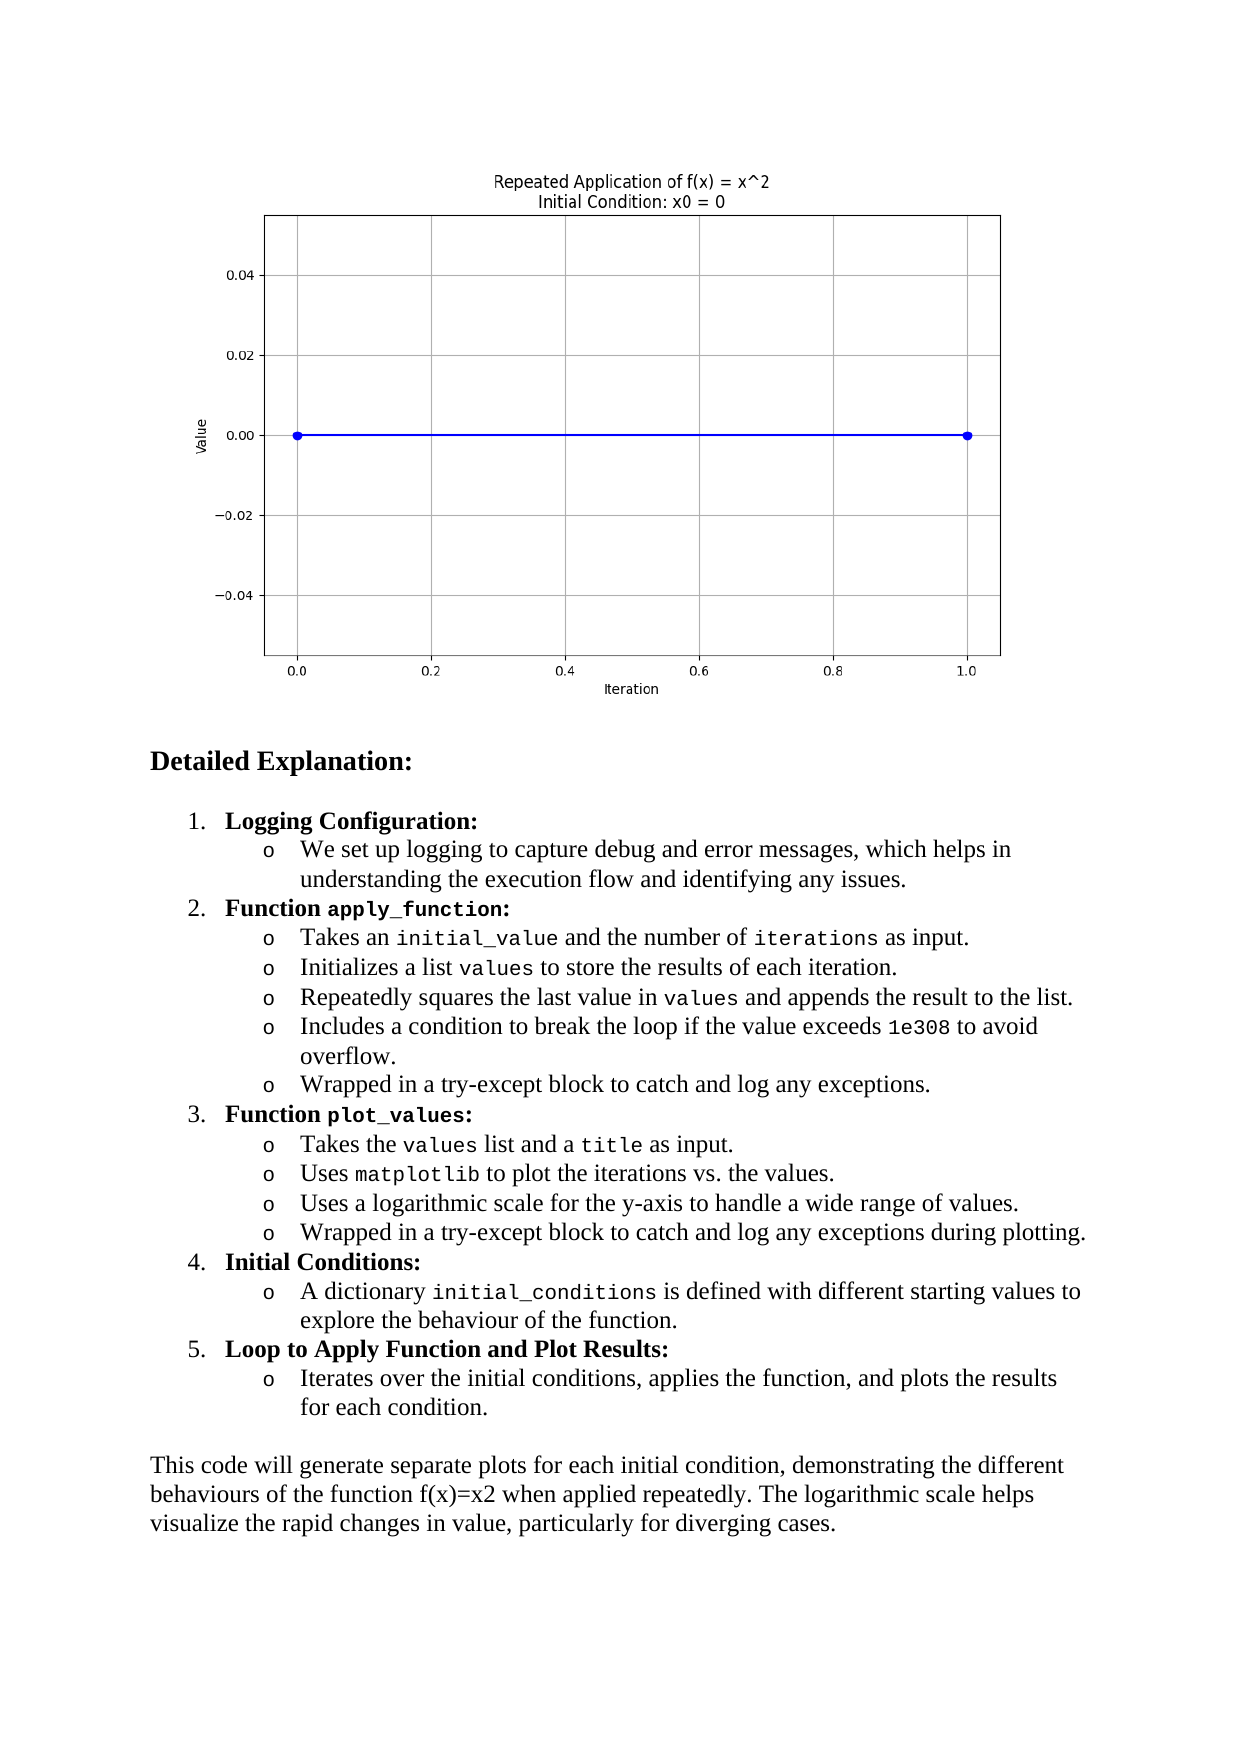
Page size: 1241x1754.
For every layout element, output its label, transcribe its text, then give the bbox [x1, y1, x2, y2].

picture [150, 150, 1091, 716]
list Initializes a list values to store the results of each iteration. [262, 952, 1090, 982]
list Uses matplotlib to plot the iterations vs. the values. [262, 1158, 1090, 1188]
list Repeatedly squares the last value in values and appends the result to the list. [262, 982, 1090, 1011]
list Includes a condition to break the loop if the value exceeds 1e308 to avoid overflow. [262, 1011, 1090, 1069]
list Takes an initial_value and the number of iterations as input. [262, 922, 1090, 952]
list Wrapped in a try-except block to catch and log any exceptions during plotting. [262, 1217, 1090, 1247]
list Initial Conditions: [187, 1247, 1090, 1276]
list We set up logging to capture debug and error messages, which helps in understanding the execution flow and identifying any issues. [262, 834, 1090, 893]
text Detailed Explanation: [150, 744, 1090, 777]
list A dictionary initial_conditions is defined with different starting values to explore the behaviour of the function. [262, 1276, 1090, 1334]
list Uses a logarithmic scale for the y-axis to handle a wide range of values. [262, 1188, 1090, 1217]
list Loop to Apply Function and Plot Results: [187, 1334, 1090, 1363]
list Wrapped in a try-except block to catch and log any exceptions. [262, 1069, 1090, 1099]
list Takes the values list and a title as input. [262, 1129, 1090, 1158]
text This code will generate separate plots for each initial condition, demonstrating the different behaviours of the function f(x)=x2 when applied repeatedly. The logarithmic scale helps visualize the rapid changes in value, particularly for diverging cases. [150, 1450, 1090, 1537]
list Iterates over the initial conditions, applies the function, and plots the results for each condition. [262, 1363, 1090, 1421]
list Function plot_values: [187, 1099, 1090, 1129]
list Logging Configuration: [187, 806, 1090, 834]
list Function apply_function: [187, 893, 1090, 922]
